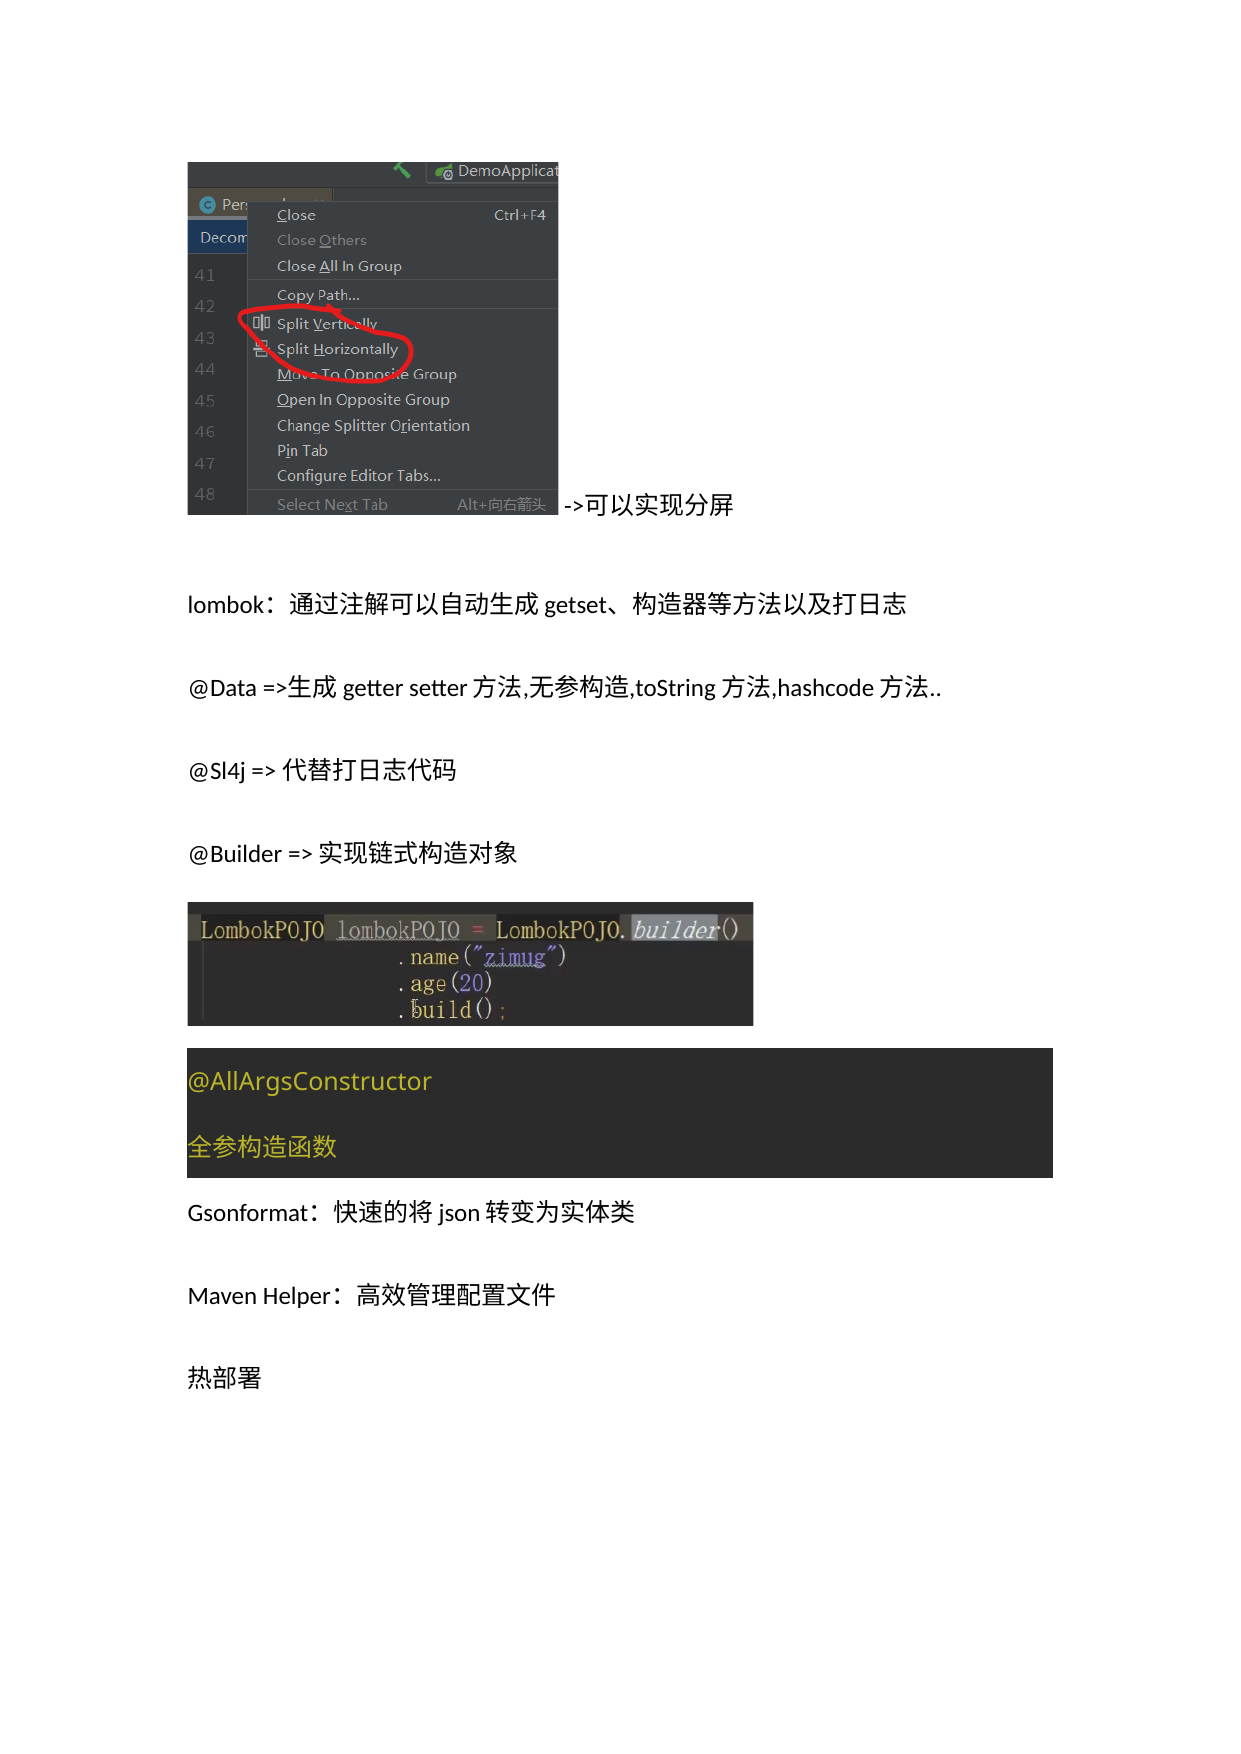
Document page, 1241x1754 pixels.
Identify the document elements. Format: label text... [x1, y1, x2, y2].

text @Builder => 实现链式构造对象 [187, 819, 1053, 884]
text @Data =>生成getter setter方法,无参构造,toString方法,hashcode方法.. [187, 653, 1053, 718]
text Maven Helper：高效管理配置文件 [187, 1261, 1053, 1326]
text @Sl4j => 代替打日志代码 [187, 736, 1053, 801]
text 全参构造函数 [187, 1113, 1053, 1178]
picture [187, 902, 754, 1026]
text lombok：通过注解可以自动生成getset、构造器等方法以及打日志 [187, 570, 1053, 635]
text Gsonformat：快速的将json转变为实体类 [187, 1178, 1053, 1243]
text @AllArgsConstructor [187, 1048, 1053, 1113]
picture [187, 162, 559, 515]
text 热部署 [187, 1344, 1053, 1409]
